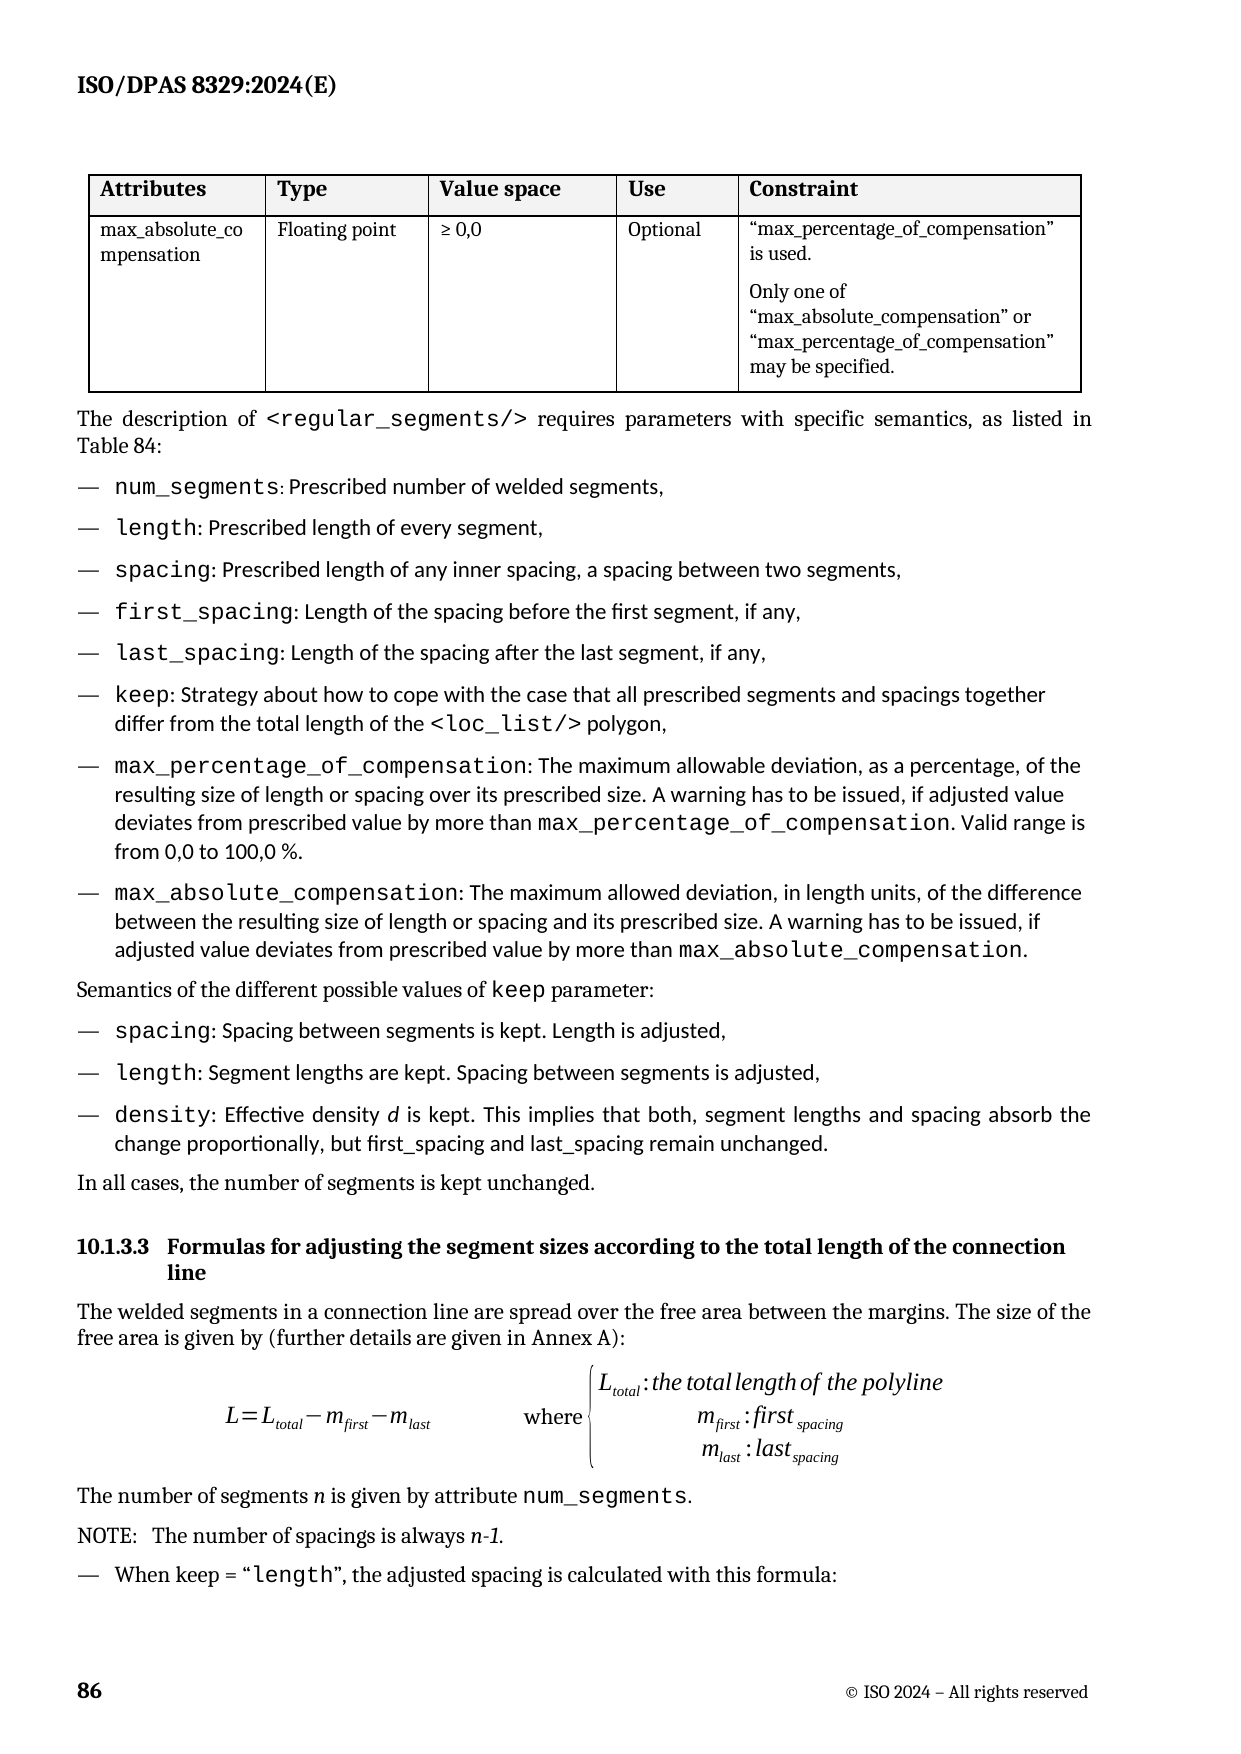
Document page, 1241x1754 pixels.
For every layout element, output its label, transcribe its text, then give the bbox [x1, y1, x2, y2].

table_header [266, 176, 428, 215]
list keep: Strategy about how to cope with the case that all prescribed segments and spacings together differ from the total length of the <loc_list/> polygon, [77, 680, 1092, 738]
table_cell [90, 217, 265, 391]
text In all cases, the number of segments is kept unchanged. [77, 1170, 1092, 1196]
list first_spacing: Length of the spacing before the first segment, if any, [77, 597, 1092, 626]
text The description of <regular_segments/> requires parameters with specific semantics, as listed in Table 84: [77, 405, 1092, 459]
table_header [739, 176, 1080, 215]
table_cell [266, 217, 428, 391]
list length: Segment lengths are kept. Spacing between segments is adjusted, [77, 1058, 1092, 1087]
text The number of segments n is given by attribute num_segments. [77, 1483, 1092, 1510]
list max_percentage_of_compensation: The maximum allowable deviation, as a percentage, of the resulting size of length or spacing over its prescribed size. A warning has to be issued, if adjusted value deviates from prescribed value by more than max_percentage_of_compensation. Valid range is from 0,0 to 100,0 %. [77, 751, 1092, 865]
list max_absolute_compensation: The maximum allowed deviation, in length units, of the difference between the resulting size of length or spacing and its prescribed size. A warning has to be issued, if adjusted value deviates from prescribed value by more than max_absolute_compensation. [77, 878, 1092, 964]
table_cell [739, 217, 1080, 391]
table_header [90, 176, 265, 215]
text NOTE: The number of spacings is always n-1. [77, 1523, 1092, 1549]
list density: Effective density d is kept. This implies that both, segment lengths and spacing absorb the change proportionally, but first_spacing and last_spacing remain unchanged. [77, 1100, 1092, 1157]
subtitle Formulas for adjusting the segment sizes according to the total length of the connection line [77, 1233, 1092, 1286]
list length: Prescribed length of every segment, [77, 513, 1092, 543]
text where [77, 1364, 1092, 1470]
text The welded segments in a connection line are spread over the free area between the margins. The size of the free area is given by (further details are given in Annex A): [77, 1299, 1092, 1351]
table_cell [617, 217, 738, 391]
list last_spacing: Length of the spacing after the last segment, if any, [77, 638, 1092, 668]
list num_segments: Prescribed number of welded segments, [77, 472, 1092, 501]
text Semantics of the different possible values of keep parameter: [77, 977, 1092, 1004]
list spacing: Prescribed length of any inner spacing, a spacing between two segments, [77, 555, 1092, 584]
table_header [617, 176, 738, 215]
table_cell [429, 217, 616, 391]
list spacing: Spacing between segments is kept. Length is adjusted, [77, 1017, 1092, 1046]
list When keep = “length”, the adjusted spacing is calculated with this formula: [77, 1561, 1092, 1589]
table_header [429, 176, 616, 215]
